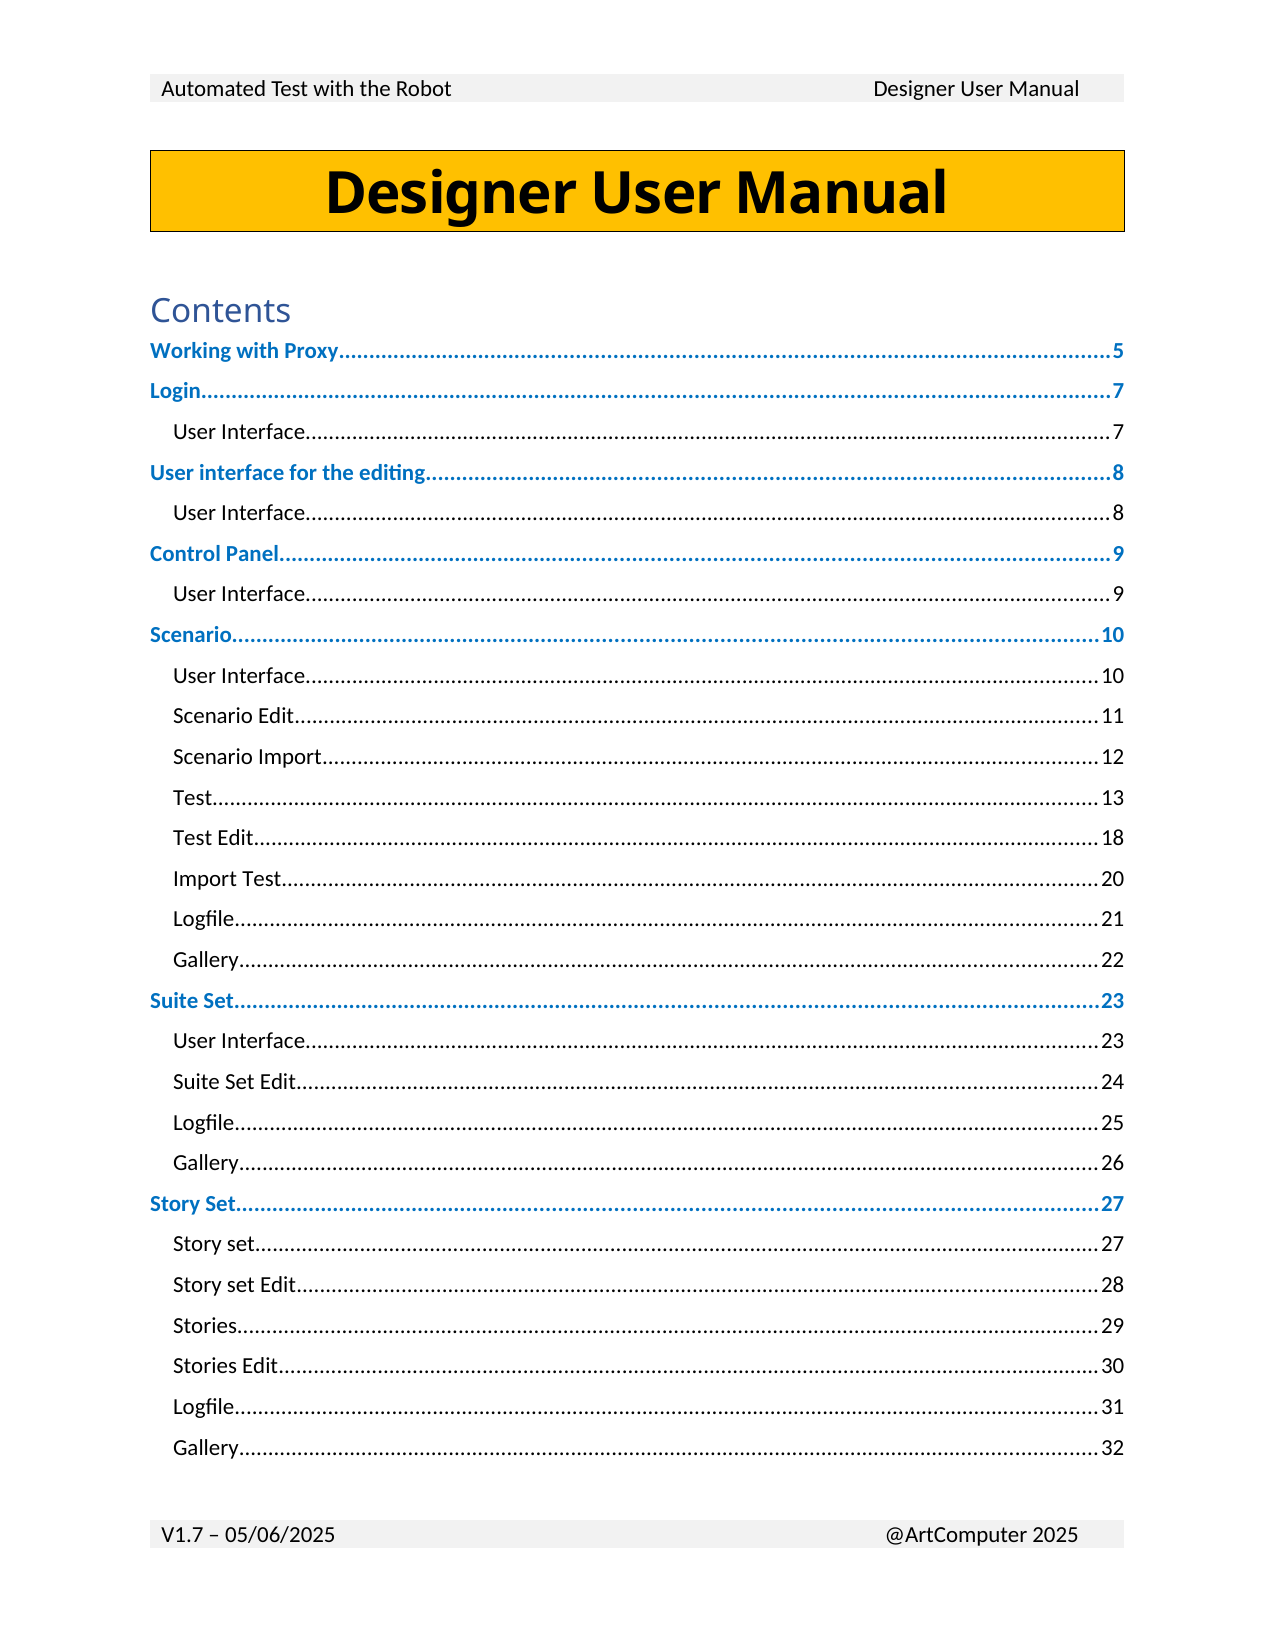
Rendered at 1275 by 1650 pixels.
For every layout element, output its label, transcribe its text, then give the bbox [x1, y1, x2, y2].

table_header Designer User Manual [151, 151, 1124, 231]
